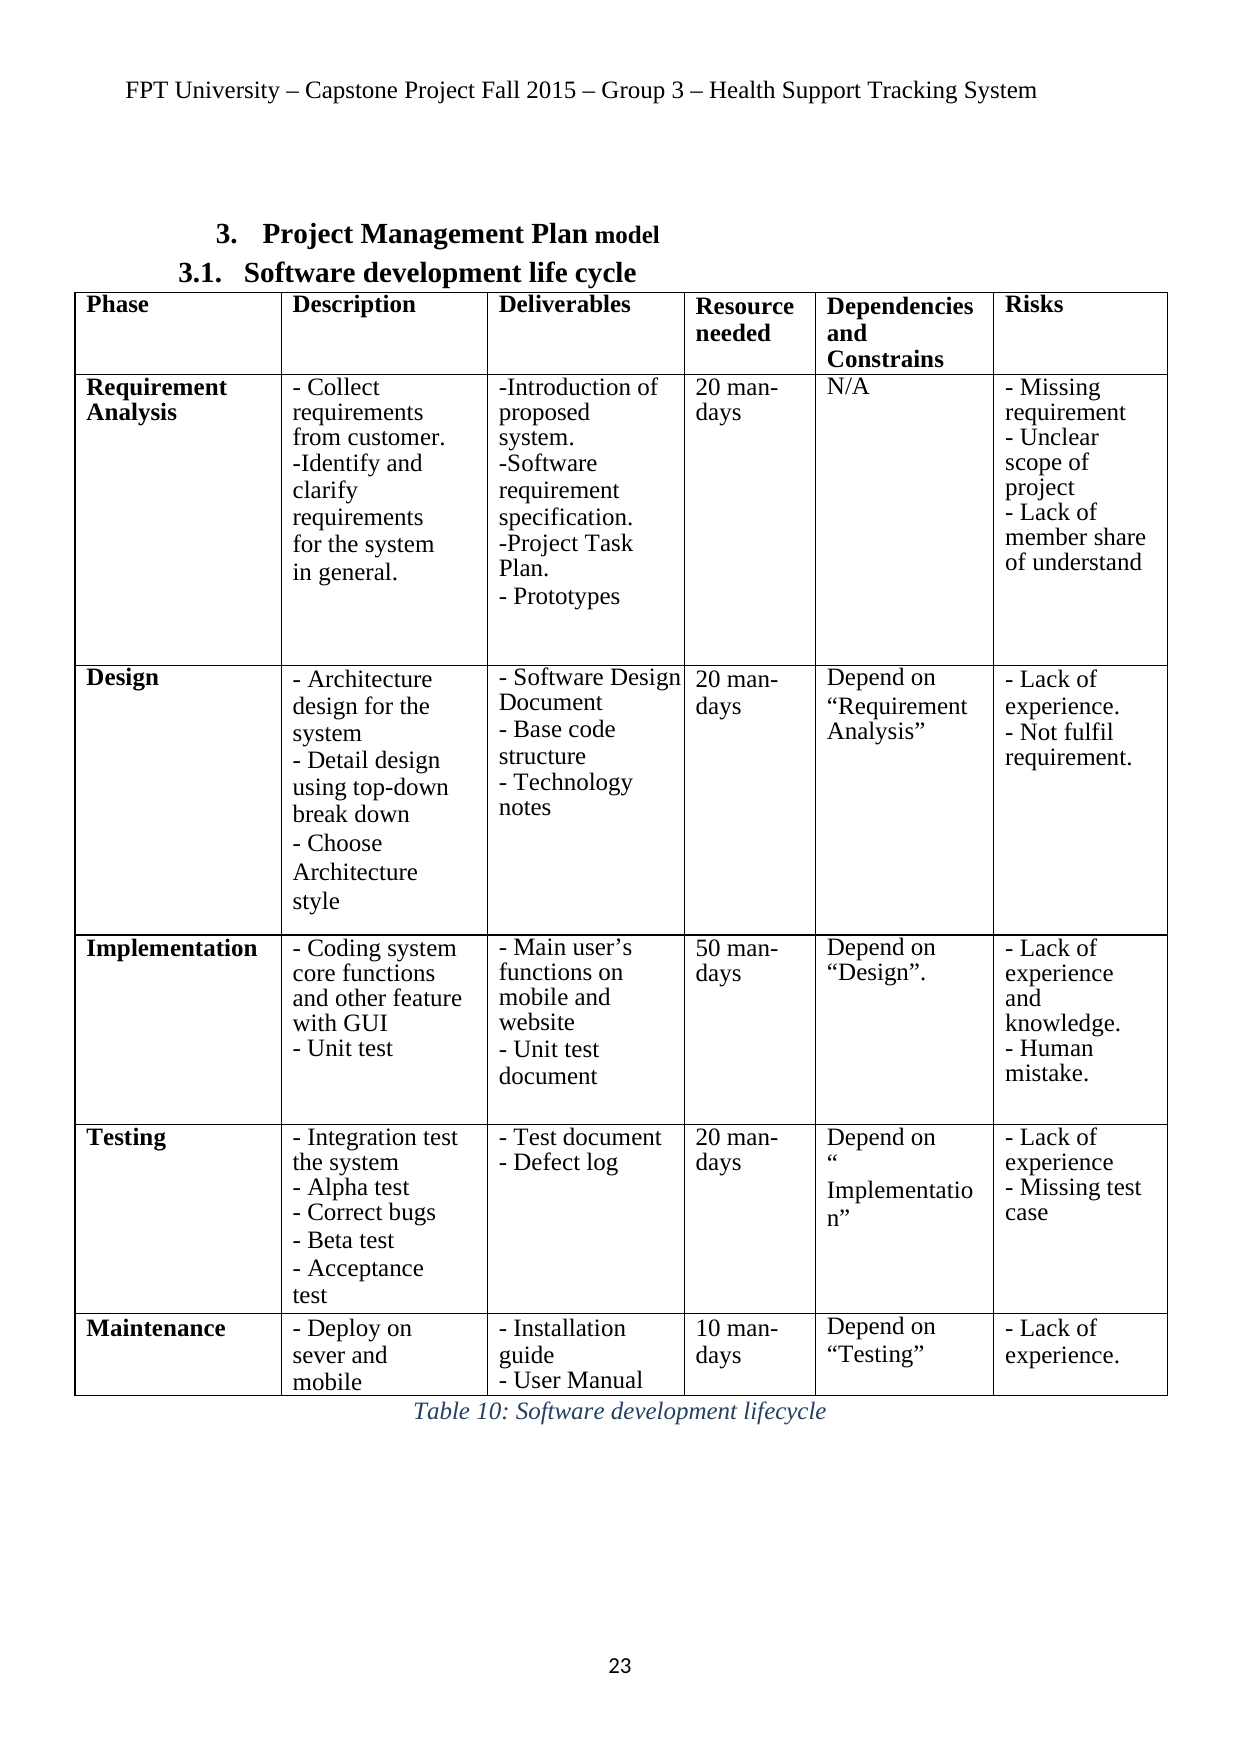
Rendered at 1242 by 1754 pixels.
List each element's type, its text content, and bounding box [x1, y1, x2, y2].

table_header Risks [994, 293, 1167, 373]
table_cell 20 man- days [685, 666, 815, 934]
table_cell 10 man- days [685, 1314, 815, 1395]
table_cell - Lack of experience and knowledge. - Human mistake. [994, 936, 1167, 1124]
table_cell 20 man- days [685, 375, 815, 664]
table_cell Requirement Analysis [76, 375, 281, 664]
table_cell - Integration test the system - Alpha test - Correct bugs - Beta test - Acceptance test [282, 1125, 487, 1313]
table_cell Testing [76, 1125, 281, 1313]
table_header Description [282, 293, 487, 373]
table_cell -Introduction of proposed system. -Software requirement specification. -Project Task Plan. - Prototypes [488, 375, 684, 664]
table_cell - Deploy on sever and mobile [282, 1314, 487, 1395]
table_cell - Lack of experience. - Not fulfil requirement. [994, 666, 1167, 934]
table_header Phase [76, 293, 281, 373]
table_cell Maintenance [76, 1314, 281, 1395]
subtitle Software development life cycle [169, 256, 1146, 289]
table_cell Depend on “Requirement Analysis” [816, 666, 993, 934]
table_cell Design [76, 666, 281, 934]
table_cell - Main user’s functions on mobile and website - Unit test document [488, 936, 684, 1124]
table_cell - Missing requirement - Unclear scope of project - Lack of member share of understand [994, 375, 1167, 664]
table_cell Depend on “Testing” [816, 1314, 993, 1395]
table_cell Depend on “Implementation” [816, 1125, 993, 1313]
table_cell - Installation guide - User Manual [488, 1314, 684, 1395]
table_cell Depend on “Design”. [816, 936, 993, 1124]
table_cell - Architecture design for the system - Detail design using top-down break down - Choose Architecture style [282, 666, 487, 934]
table_cell 20 man- days [685, 1125, 815, 1313]
table_cell - Lack of experience. [994, 1314, 1167, 1395]
table_cell - Coding system core functions and other feature with GUI - Unit test [282, 936, 487, 1124]
table_cell - Collect requirements from customer. -Identify and clarify requirements for the system in general. [282, 375, 487, 664]
text Table 10: Software development lifecycle [94, 1396, 1146, 1425]
subtitle Project Management Plan model [216, 216, 1146, 249]
table_header Deliverables [488, 293, 684, 373]
table_cell N/A [816, 375, 993, 664]
table_cell - Software Design Document - Base code structure - Technology notes [488, 666, 684, 934]
table_header Resource needed [685, 293, 815, 373]
table_header Dependencies and Constrains [816, 293, 993, 373]
table_cell 50 man- days [685, 936, 815, 1124]
table_cell - Lack of experience - Missing test case [994, 1125, 1167, 1313]
table_cell Implementation [76, 936, 281, 1124]
table_cell - Test document - Defect log [488, 1125, 684, 1313]
